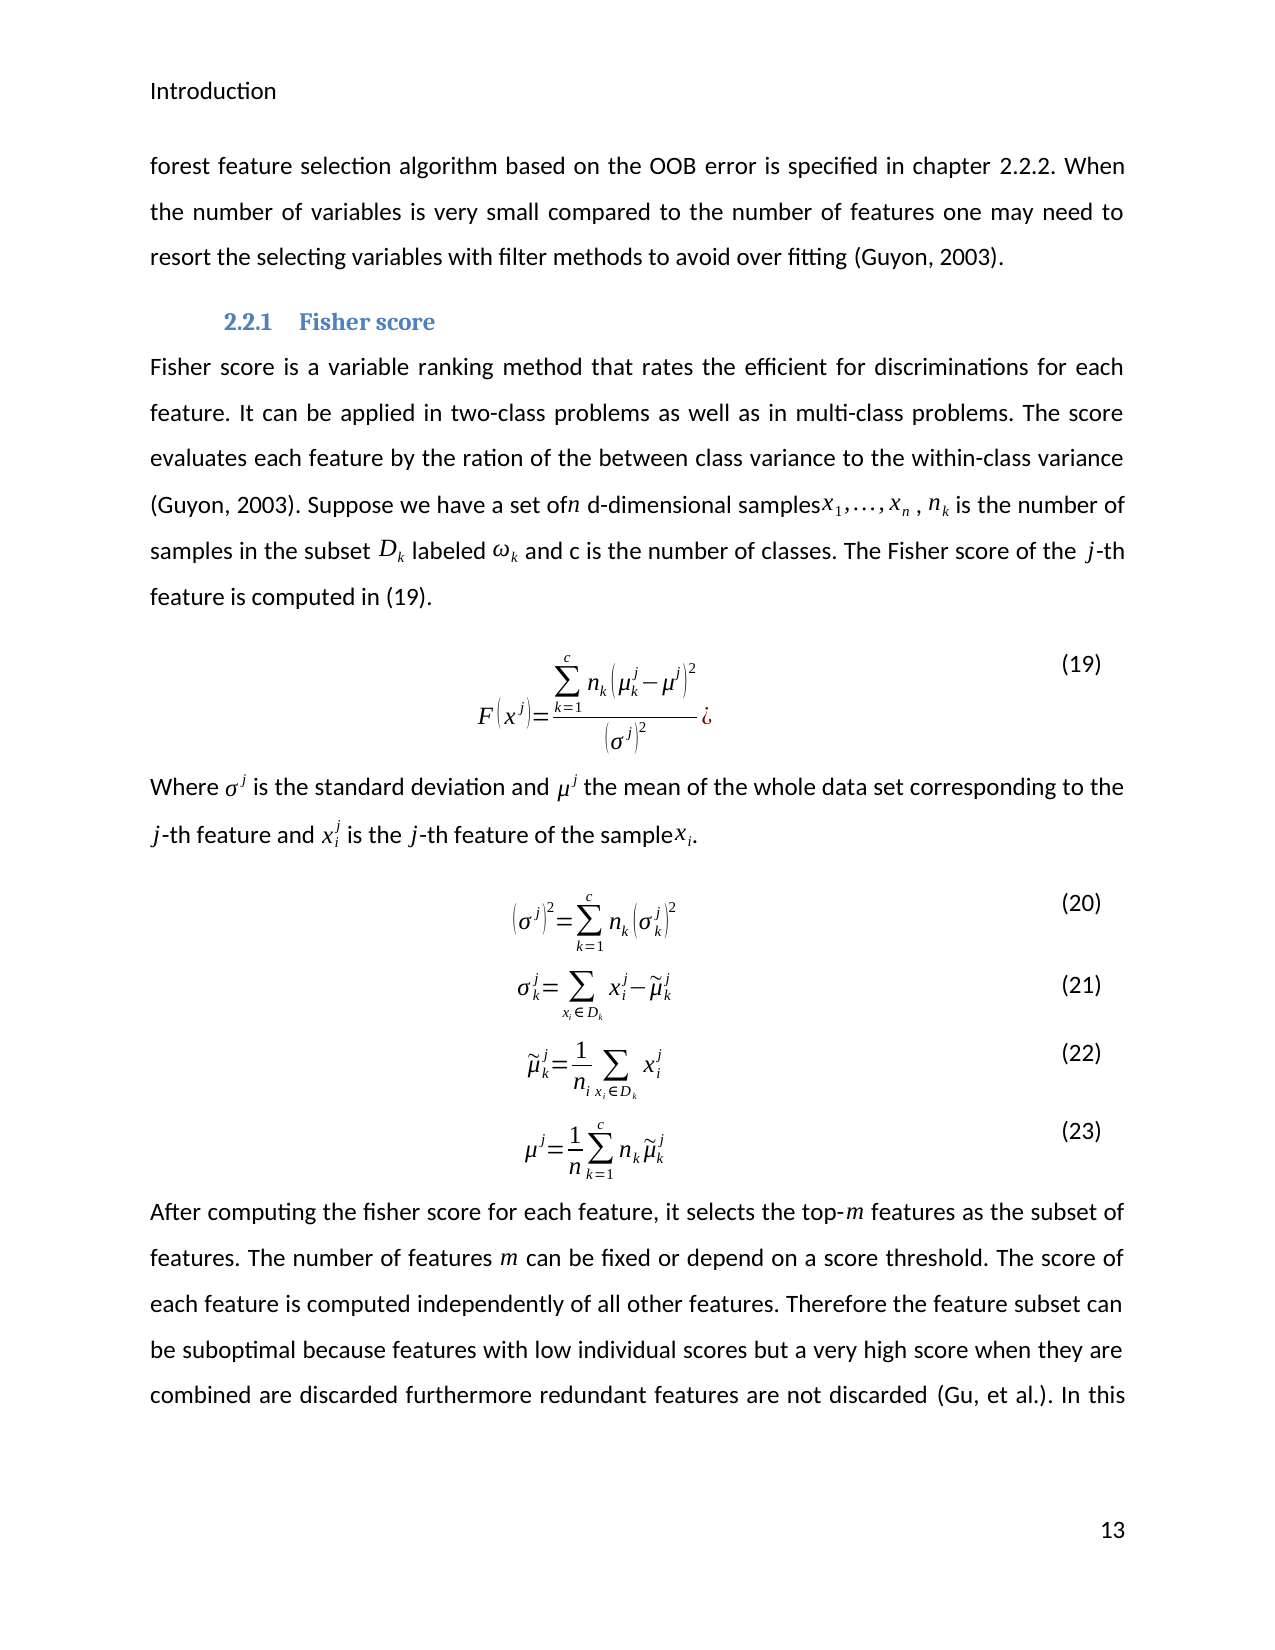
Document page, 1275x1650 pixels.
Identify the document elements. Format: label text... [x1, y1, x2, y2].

text Where is the standard deviation and the mean of the whole data set corresponding to the -th feature and is the -th feature of the sample. [150, 770, 1125, 852]
text Fisher score is a variable ranking method that rates the efficient for discriminations for each feature. It can be applied in two-class problems as well as in multi-class problems. The score evaluates each feature by the ration of the between class variance to the within-class variance . Suppose we have a set of d-dimensional samples , is the number of samples in the subset labeled and c is the number of classes. The Fisher score of the -th feature is computed in (19). [150, 351, 1125, 612]
table_header [139, 648, 1050, 770]
table_header [139, 888, 1050, 969]
table_cell [139, 1037, 1050, 1115]
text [150, 1197, 1125, 1410]
table_cell [139, 1115, 1050, 1197]
subtitle Fisher score [224, 308, 1125, 337]
table_cell [139, 969, 1050, 1037]
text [150, 150, 1125, 272]
